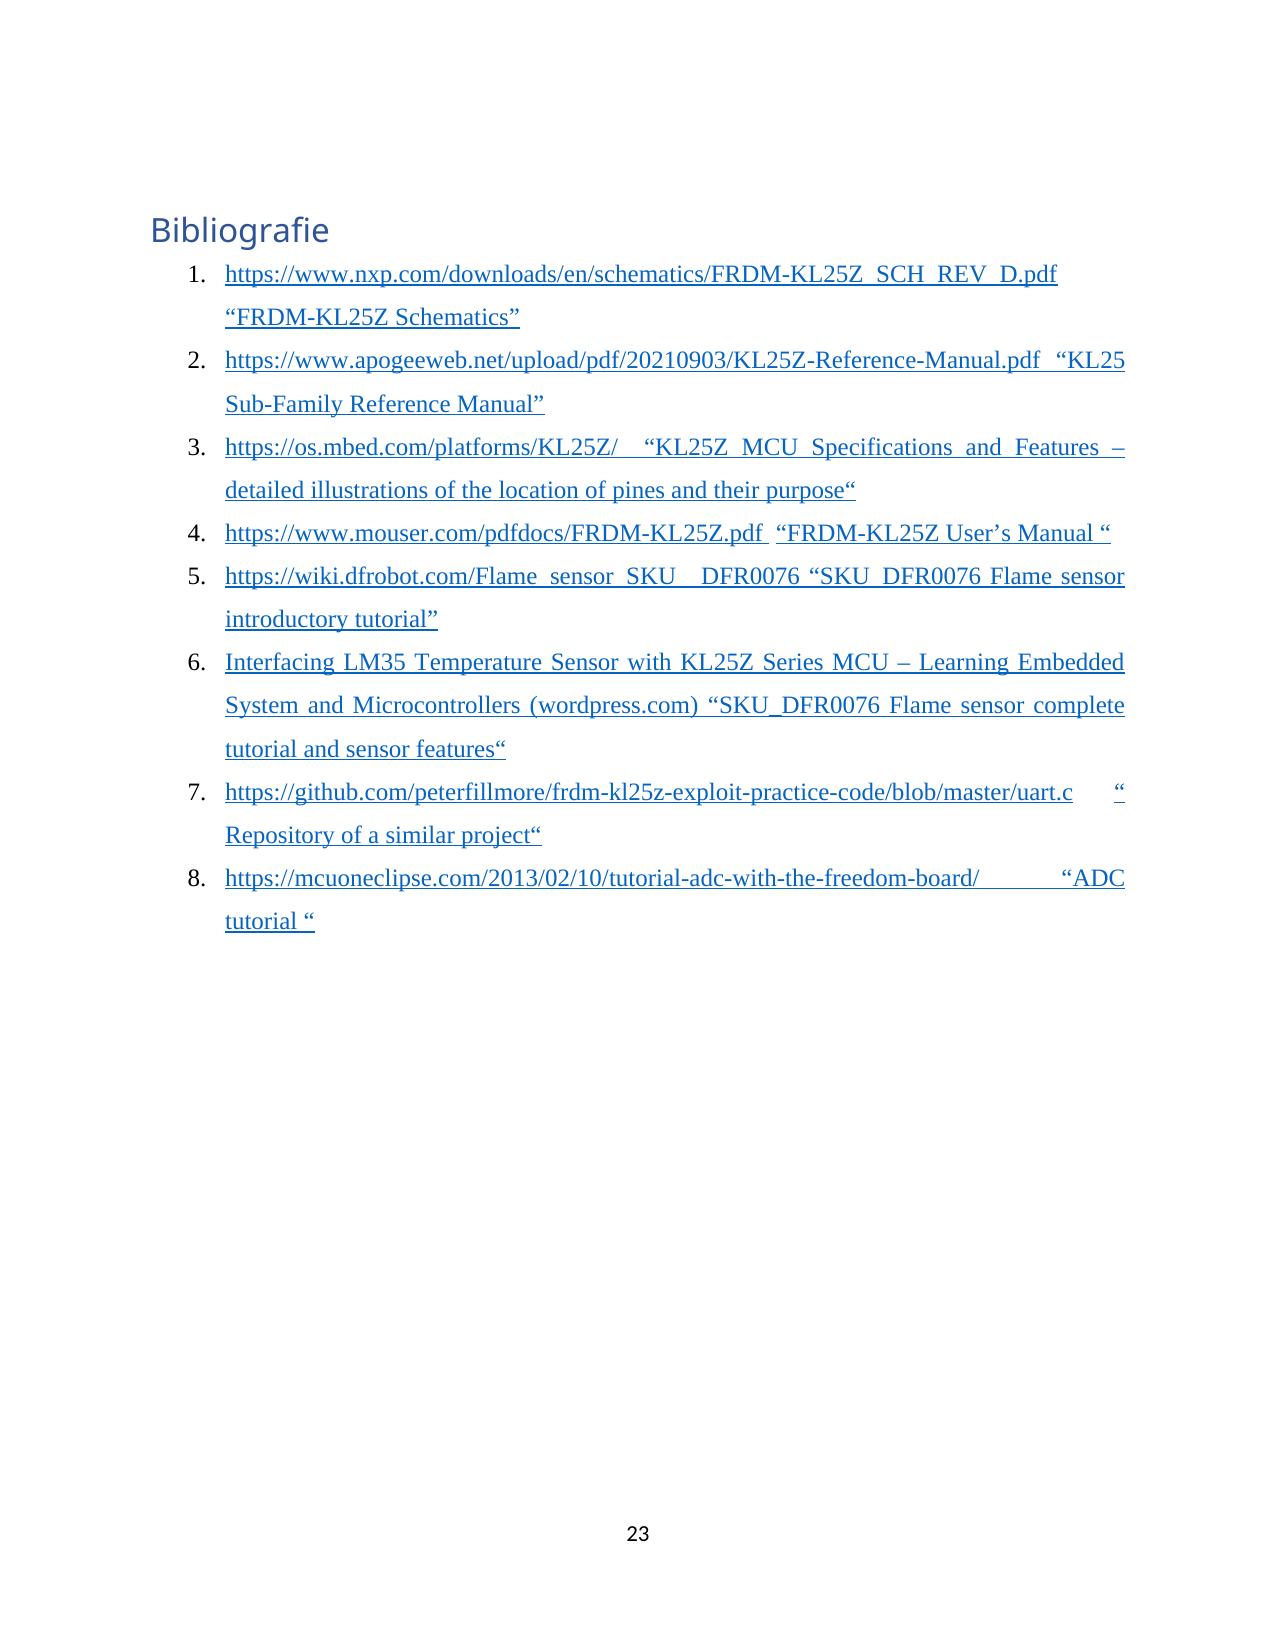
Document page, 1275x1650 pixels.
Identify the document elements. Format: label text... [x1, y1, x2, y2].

list https://www.apogeeweb.net/upload/pdf/20210903/KL25Z-Reference-Manual.pdf “KL25 Sub-Family Reference Manual” [187, 346, 1125, 417]
list https://www.mouser.com/pdfdocs/FRDM-KL25Z.pdf “FRDM-KL25Z User’s Manual “ [187, 518, 1125, 547]
list https://mcuoneclipse.com/2013/02/10/tutorial-adc-with-the-freedom-board/ “ADC tutorial “ [187, 863, 1125, 935]
list https://github.com/peterfillmore/frdm-kl25z-exploit-practice-code/blob/master/uart.c “ Repository of a similar project“ [187, 777, 1125, 849]
list https://os.mbed.com/platforms/KL25Z/ “KL25Z MCU Specifications and Features – detailed illustrations of the location of pines and their purpose“ [187, 432, 1125, 504]
list https://www.nxp.com/downloads/en/schematics/FRDM-KL25Z_SCH_REV_D.pdf “FRDM-KL25Z Schematics” [187, 259, 1125, 331]
subtitle Bibliografie [150, 207, 1125, 253]
list https://wiki.dfrobot.com/Flame_sensor_SKU__DFR0076 “SKU_DFR0076 Flame sensor introductory tutorial” [187, 561, 1125, 633]
list Interfacing LM35 Temperature Sensor with KL25Z Series MCU – Learning Embedded System and Microcontrollers (wordpress.com) “SKU_DFR0076 Flame sensor complete tutorial and sensor features“ [187, 647, 1125, 762]
